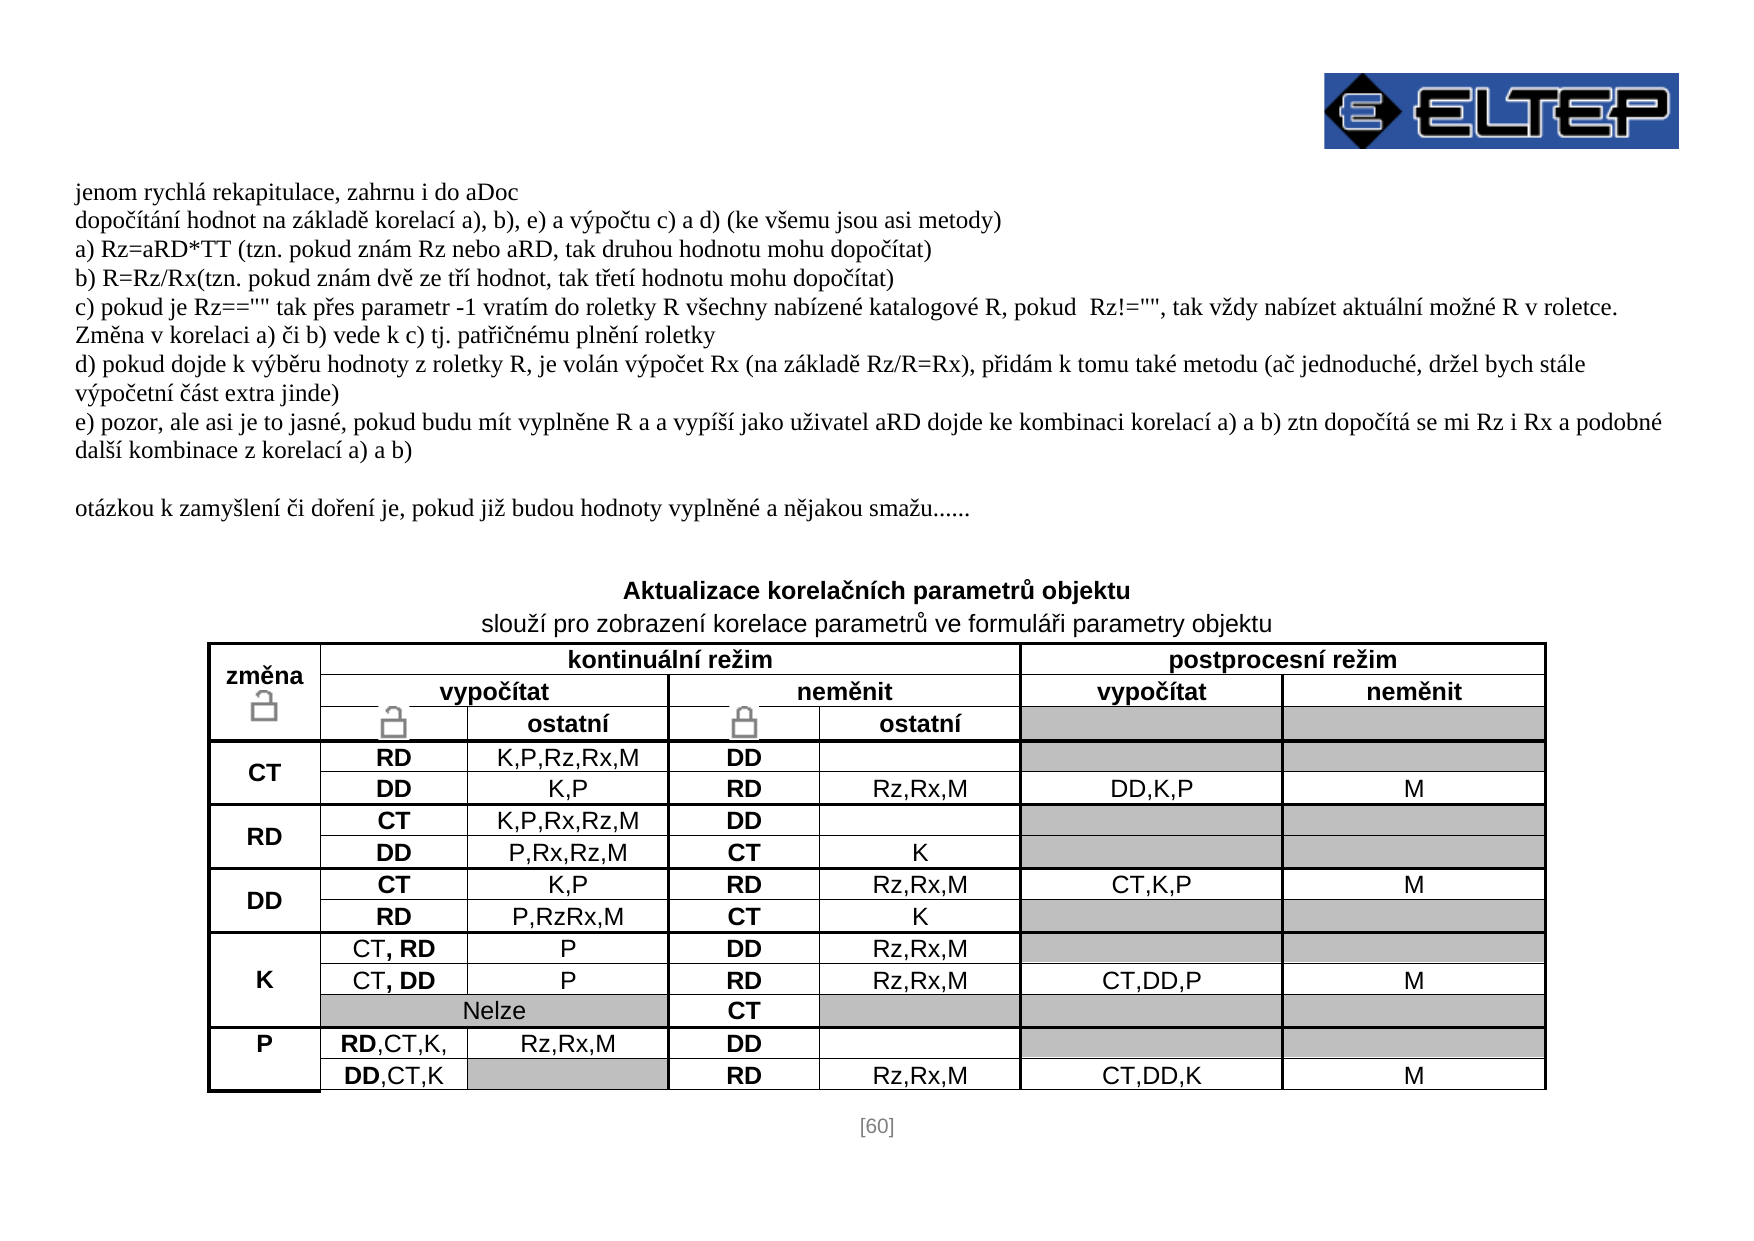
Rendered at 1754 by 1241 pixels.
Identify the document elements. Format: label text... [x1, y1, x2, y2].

table_cell [1284, 707, 1544, 739]
table_cell RD [321, 900, 467, 931]
table_cell [1022, 743, 1281, 771]
table_cell ostatní [820, 707, 1019, 739]
text Aktualizace korelačních parametrů objektu [75, 576, 1679, 604]
text b) R=Rz/Rx(tzn. pokud znám dvě ze tří hodnot, tak třetí hodnotu mohu dopočítat) [75, 263, 1679, 292]
table_cell [410, 707, 467, 739]
table_cell Rz,Rx,M [468, 1029, 667, 1057]
table_cell ostatní [468, 707, 667, 739]
picture [248, 690, 281, 723]
table_header postprocesní režim [1022, 645, 1544, 674]
table_cell [1022, 900, 1281, 931]
table_cell RD [670, 964, 819, 994]
table_cell Rz,Rx,M [820, 772, 1019, 803]
table_cell [820, 1029, 1019, 1057]
table_cell [1284, 995, 1544, 1026]
table_cell CT,K,P [1022, 870, 1281, 899]
table_cell [820, 743, 1019, 771]
table_cell Rz,Rx,M [820, 934, 1019, 962]
table_cell P [468, 934, 667, 962]
table_cell P,RzRx,M [468, 900, 667, 931]
text d) pokud dojde k výběru hodnoty z roletky R, je volán výpočet Rx (na základě Rz/R=Rx), přidám k tomu také metodu (ač jednoduché, držel bych stále výpočetní část extra jinde) [75, 349, 1679, 407]
table_cell [1022, 995, 1281, 1026]
table_cell K [820, 900, 1019, 931]
table_cell K [211, 934, 320, 1026]
table_cell K,P,Rx,Rz,M [468, 806, 667, 835]
table_cell P [211, 1029, 320, 1089]
table_cell CT,DD,P [1022, 964, 1281, 994]
table_cell neměnit [670, 675, 1019, 706]
table_cell [1022, 934, 1281, 962]
text slouží pro zobrazení korelace parametrů ve formuláři parametry objektu [75, 609, 1679, 637]
table_cell Rz,Rx,M [820, 964, 1019, 994]
table_cell RD [211, 806, 320, 867]
table_cell P [468, 964, 667, 994]
picture [1324, 73, 1679, 149]
table_cell Rz,Rx,M [820, 1059, 1019, 1089]
table_cell DD [670, 743, 819, 771]
table_cell [820, 995, 1019, 1026]
table_cell RD [670, 1059, 819, 1089]
table_cell DD,K,P [1022, 772, 1281, 803]
table_cell RD [321, 743, 467, 771]
table_cell [1022, 806, 1281, 835]
table_cell DD [670, 934, 819, 962]
picture [378, 706, 410, 740]
table_cell DD [321, 772, 467, 803]
table_header kontinuální režim [321, 645, 1019, 674]
table_cell RD [670, 772, 819, 803]
table_cell DD,CT,K [321, 1059, 467, 1089]
table_cell M [1284, 870, 1544, 899]
text otázkou k zamyšlení či doření je, pokud již budou hodnoty vyplněné a nějakou smažu...... [75, 493, 1679, 522]
table_cell CT [670, 836, 819, 867]
table_cell CT [670, 900, 819, 931]
table_cell P,Rx,Rz,M [468, 836, 667, 867]
table_cell CT [211, 743, 320, 803]
table_cell [820, 806, 1019, 835]
table_cell DD [321, 836, 467, 867]
table_cell CT, DD [321, 964, 467, 994]
table_cell Rz,Rx,M [820, 870, 1019, 899]
table_cell DD [211, 870, 320, 931]
table_cell M [1284, 1059, 1544, 1089]
table_cell [670, 707, 729, 739]
table_cell RD,CT,K, [321, 1029, 467, 1057]
table_cell [1284, 743, 1544, 771]
table_cell vypočítat [1022, 675, 1281, 706]
table_cell Nelze [321, 995, 667, 1026]
table_cell K,P [468, 772, 667, 803]
table_cell M [1284, 772, 1544, 803]
table_cell CT [321, 806, 467, 835]
table_cell DD [670, 806, 819, 835]
text c) pokud je Rz=="" tak přes parametr -1 vratím do roletky R všechny nabízené katalogové R, pokud Rz!="", tak vždy nabízet aktuální možné R v roletce. Změna v korelaci a) či b) vede k c) tj. patřičnému plnění roletky [75, 292, 1679, 349]
table_cell CT, RD [321, 934, 467, 962]
table_cell K,P [468, 870, 667, 899]
table_cell [468, 1059, 667, 1089]
table_cell RD [670, 870, 819, 899]
table_cell DD [670, 1029, 819, 1057]
table_cell M [1284, 964, 1544, 994]
picture [729, 706, 759, 740]
text dopočítání hodnot na základě korelací a), b), e) a výpočtu c) a d) (ke všemu jsou asi metody) [75, 206, 1679, 234]
table_cell [1284, 934, 1544, 962]
table_cell CT [670, 995, 819, 1026]
table_cell [1022, 707, 1281, 739]
table_cell [759, 707, 819, 739]
text jenom rychlá rekapitulace, zahrnu i do aDoc [75, 177, 1679, 206]
table_cell [1284, 900, 1544, 931]
table_cell K [820, 836, 1019, 867]
text e) pozor, ale asi je to jasné, pokud budu mít vyplněne R a a vypíší jako uživatel aRD dojde ke kombinaci korelací a) a b) ztn dopočítá se mi Rz i Rx a podobné další kombinace z korelací a) a b) [75, 407, 1679, 464]
table_cell [1022, 836, 1281, 867]
table_cell [1284, 836, 1544, 867]
table_cell CT,DD,K [1022, 1059, 1281, 1089]
table_cell [321, 707, 378, 739]
text a) Rz=aRD*TT (tzn. pokud znám Rz nebo aRD, tak druhou hodnotu mohu dopočítat) [75, 234, 1679, 263]
table_cell CT [321, 870, 467, 899]
table_cell neměnit [1284, 675, 1544, 706]
table_cell K,P,Rz,Rx,M [468, 743, 667, 771]
table_cell [1022, 1029, 1281, 1057]
table_cell vypočítat [321, 675, 667, 706]
table_cell [1284, 1029, 1544, 1057]
table_header změna [211, 645, 320, 739]
table_cell [1284, 806, 1544, 835]
